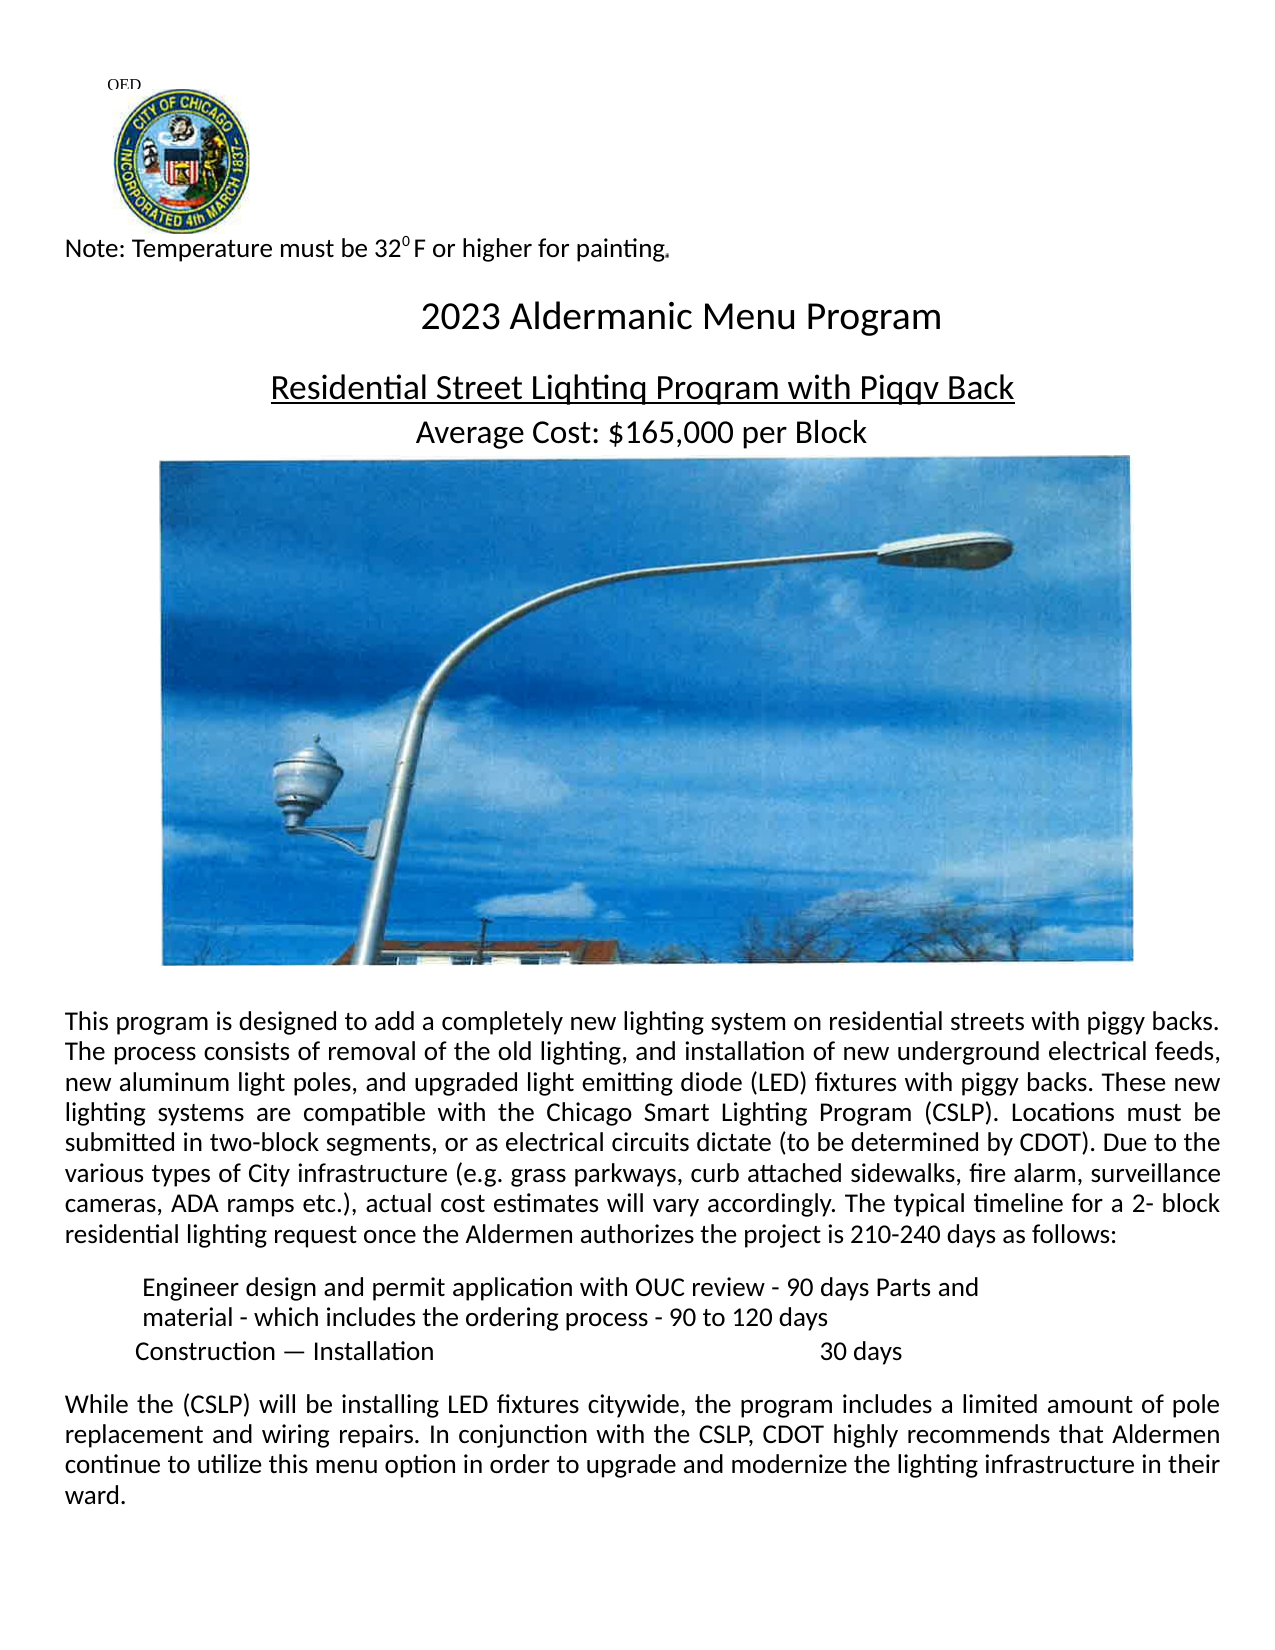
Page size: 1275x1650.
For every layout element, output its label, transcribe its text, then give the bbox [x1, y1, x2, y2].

text Engineer design and permit application with OUC review - 90 days Parts and material - which includes the ordering process - 90 to 120 days [142, 1272, 980, 1333]
text Note: Temperature must be 320 F or higher for painting [64, 143, 1222, 264]
text 2023 Aldermanic Menu Program [139, 291, 1224, 340]
picture [112, 89, 250, 234]
text Average Cost: $165,000 per Block [66, 411, 1217, 452]
text This program is designed to add a completely new lighting system on residential streets with piggy backs. The process consists of removal of the old lighting, and installation of new underground electrical feeds, new aluminum light poles, and upgraded light emitting diode (LED) fixtures with piggy backs. These new lighting systems are compatible with the Chicago Smart Lighting Program (CSLP). Locations must be submitted in two-block segments, or as electrical circuits dictate (to be determined by CDOT). Due to the various types of City infrastructure (e.g. grass parkways, curb attached sidewalks, fire alarm, surveillance cameras, ADA ramps etc.), actual cost estimates will vary accordingly. The typical timeline for a 2- block residential lighting request once the Aldermen authorizes the project is 210-240 days as follows: [64, 1007, 1222, 1250]
text While the (CSLP) will be installing LED fixtures citywide, the program includes a limited amount of pole replacement and wiring repairs. In conjunction with the CSLP, CDOT highly recommends that Aldermen continue to utilize this menu option in order to upgrade and modernize the lighting infrastructure in their ward. [64, 1389, 1222, 1511]
picture [159, 455, 1134, 966]
text Residential Street Liqhtinq Proqram with Piqqv Back [137, 365, 1147, 408]
text Construction — Installation 30 days [63, 1336, 1224, 1367]
